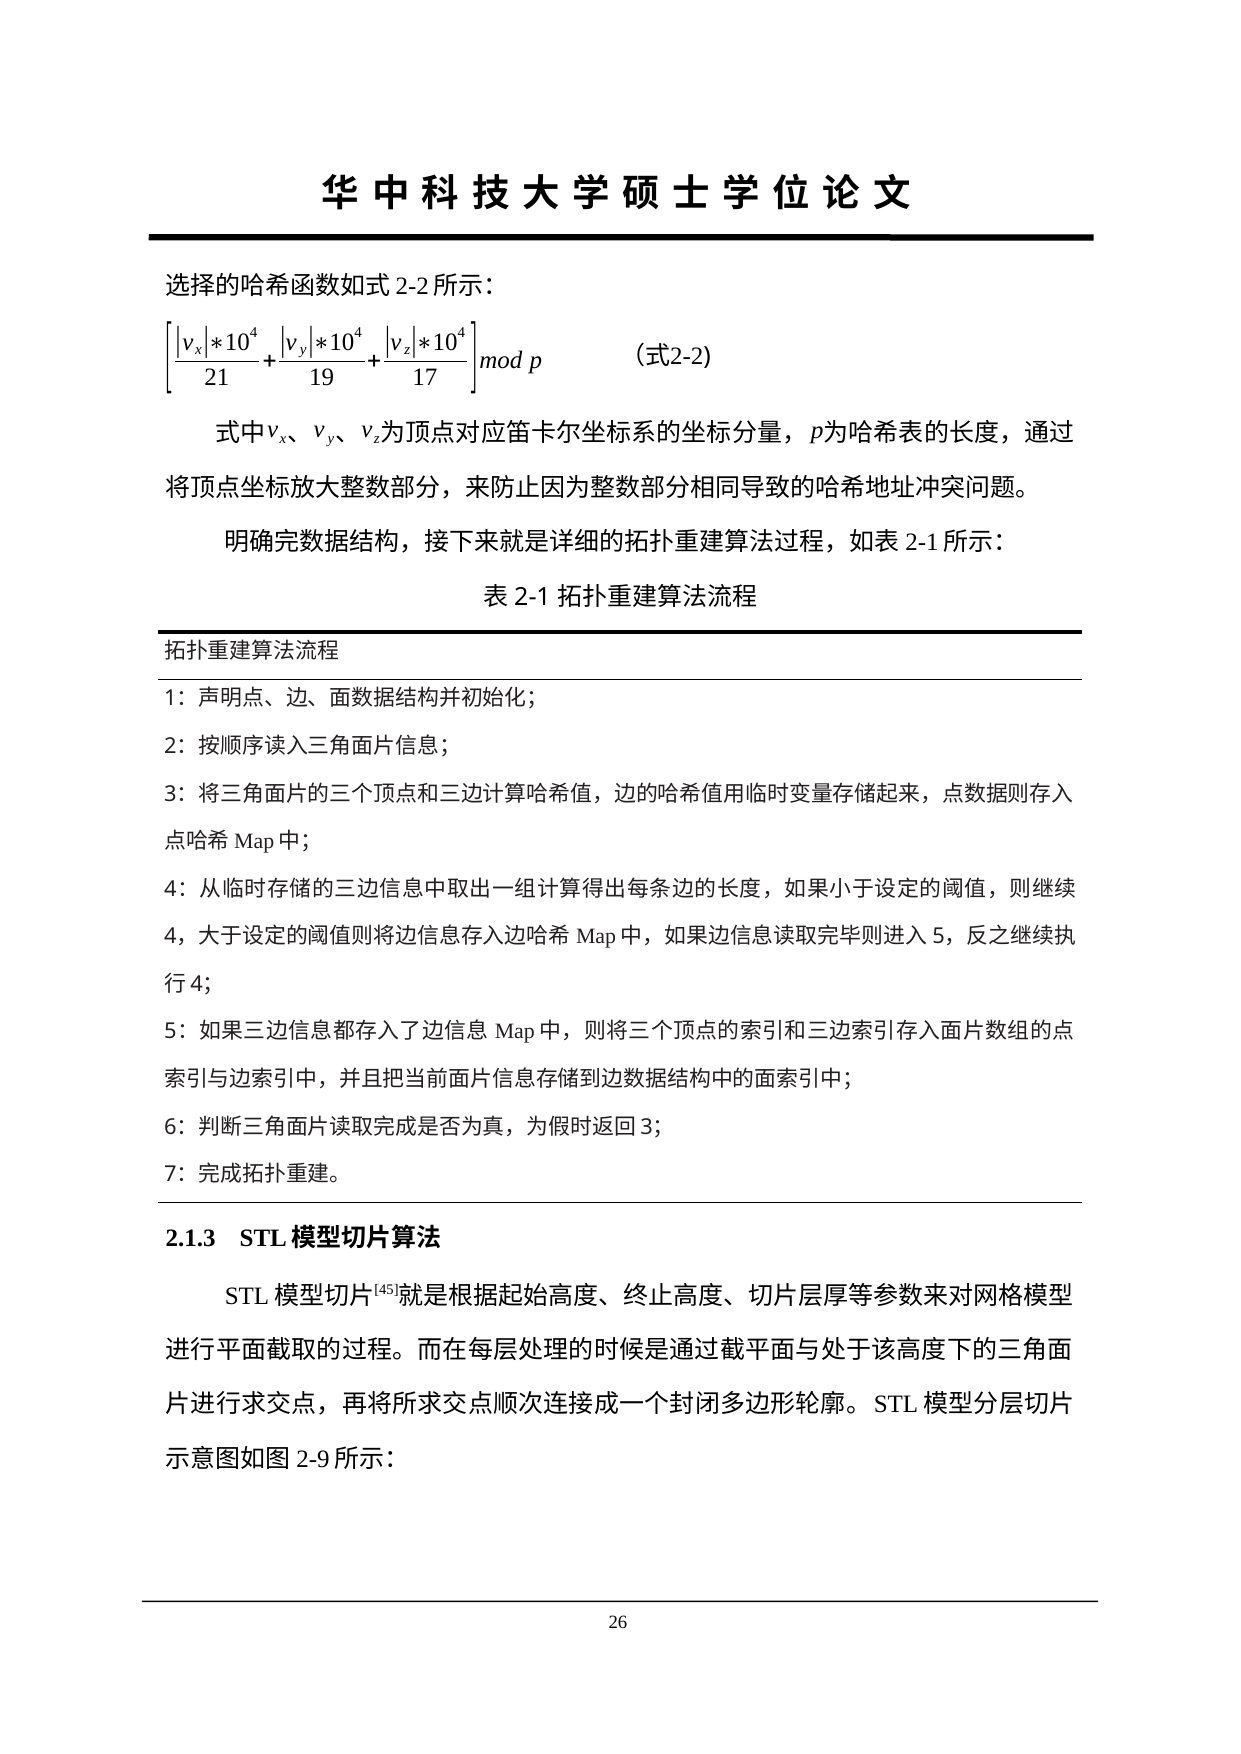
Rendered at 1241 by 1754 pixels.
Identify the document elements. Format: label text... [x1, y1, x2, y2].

table_cell 1：声明点、边、面数据结构并初始化； 2：按顺序读入三角面片信息； 3：将三角面片的三个顶点和三边计算哈希值，边的哈希值用临时变量存储起来，点数据则存入点哈希Map中； 4：从临时存储的三边信息中取出一组计算得出每条边的长度，如果小于设定的阈值，则继续4，大于设定的阈值则将边信息存入边哈希Map中，如果边信息读取完毕则进入5，反之继续执行4； 5：如果三边信息都存入了边信息Map中，则将三个顶点的索引和三边索引存入面片数组的点索引与边索引中，并且把当前面片信息存储到边数据结构中的面索引中； 6：判断三角面片读取完成是否为真，为假时返回3； 7：完成拓扑重建。 [158, 680, 1082, 1202]
text （式2-2) [165, 320, 1075, 395]
text 式中、、为顶点对应笛卡尔坐标系的坐标分量，为哈希表的长度，通过将顶点坐标放大整数部分，来防止因为整数部分相同导致的哈希地址冲突问题。 [165, 413, 1075, 503]
text 明确完数据结构，接下来就是详细的拓扑重建算法过程，如表 2-1所示： [165, 522, 1075, 558]
text 表 2-1 拓扑重建算法流程 [165, 576, 1075, 612]
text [165, 266, 1075, 302]
table_header 拓扑重建算法流程 [158, 634, 1082, 679]
subtitle STL模型切片算法 [165, 1218, 1075, 1254]
